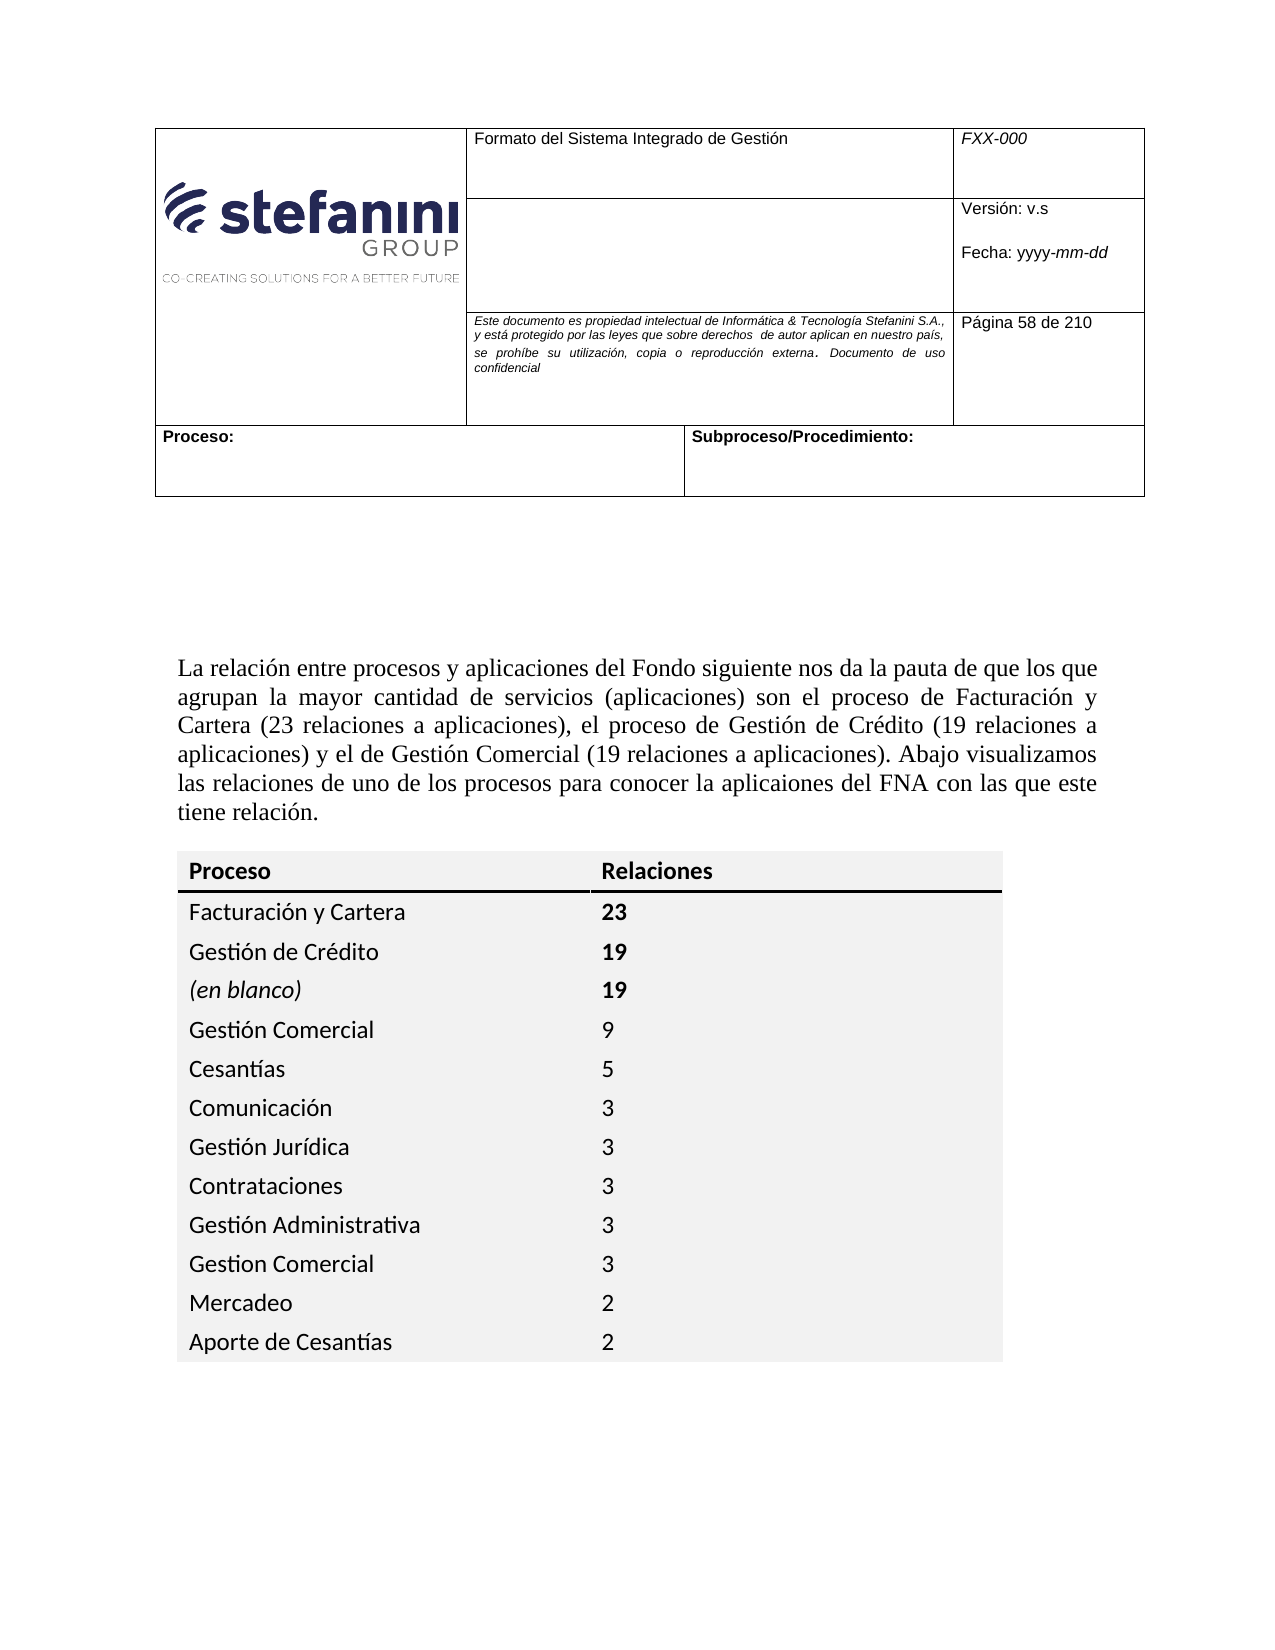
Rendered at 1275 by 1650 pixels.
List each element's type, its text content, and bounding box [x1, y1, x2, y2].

table_cell 2 [591, 1323, 1002, 1361]
table_cell 3 [591, 1205, 1002, 1243]
table_cell (en blanco) [178, 971, 590, 1009]
table_cell Aporte de Cesantías [178, 1323, 590, 1361]
table_cell Facturación y Cartera [178, 893, 590, 931]
table_header Relaciones [591, 852, 1002, 890]
table_cell Gestion Comercial [178, 1244, 590, 1282]
table_cell 19 [591, 932, 1002, 970]
table_cell Mercadeo [178, 1284, 590, 1321]
table_cell Comunicación [178, 1088, 590, 1126]
table_cell Contrataciones [178, 1166, 590, 1204]
table_cell 5 [591, 1049, 1002, 1087]
table_cell 19 [591, 971, 1002, 1009]
table_cell Gestión de Crédito [178, 932, 590, 970]
table_cell 3 [591, 1127, 1002, 1165]
picture [162, 182, 460, 286]
table_cell 2 [591, 1284, 1002, 1321]
table_cell 3 [591, 1244, 1002, 1282]
table_cell Cesantías [178, 1049, 590, 1087]
table_cell Gestión Jurídica [178, 1127, 590, 1165]
table_cell 23 [591, 893, 1002, 931]
table_cell Gestión Administrativa [178, 1205, 590, 1243]
text La relación entre procesos y aplicaciones del Fondo siguiente nos da la pauta de que los que agrupan la mayor cantidad de servicios (aplicaciones) son el proceso de Facturación y Cartera (23 relaciones a aplicaciones), el proceso de Gestión de Crédito (19 relaciones a aplicaciones) y el de Gestión Comercial (19 relaciones a aplicaciones). Abajo visualizamos las relaciones de uno de los procesos para conocer la aplicaiones del FNA con las que este tiene relación. [177, 653, 1098, 826]
table_cell Gestión Comercial [178, 1010, 590, 1048]
table_cell 3 [591, 1088, 1002, 1126]
table_cell 3 [591, 1166, 1002, 1204]
table_header Proceso [178, 852, 590, 890]
table_cell 9 [591, 1010, 1002, 1048]
